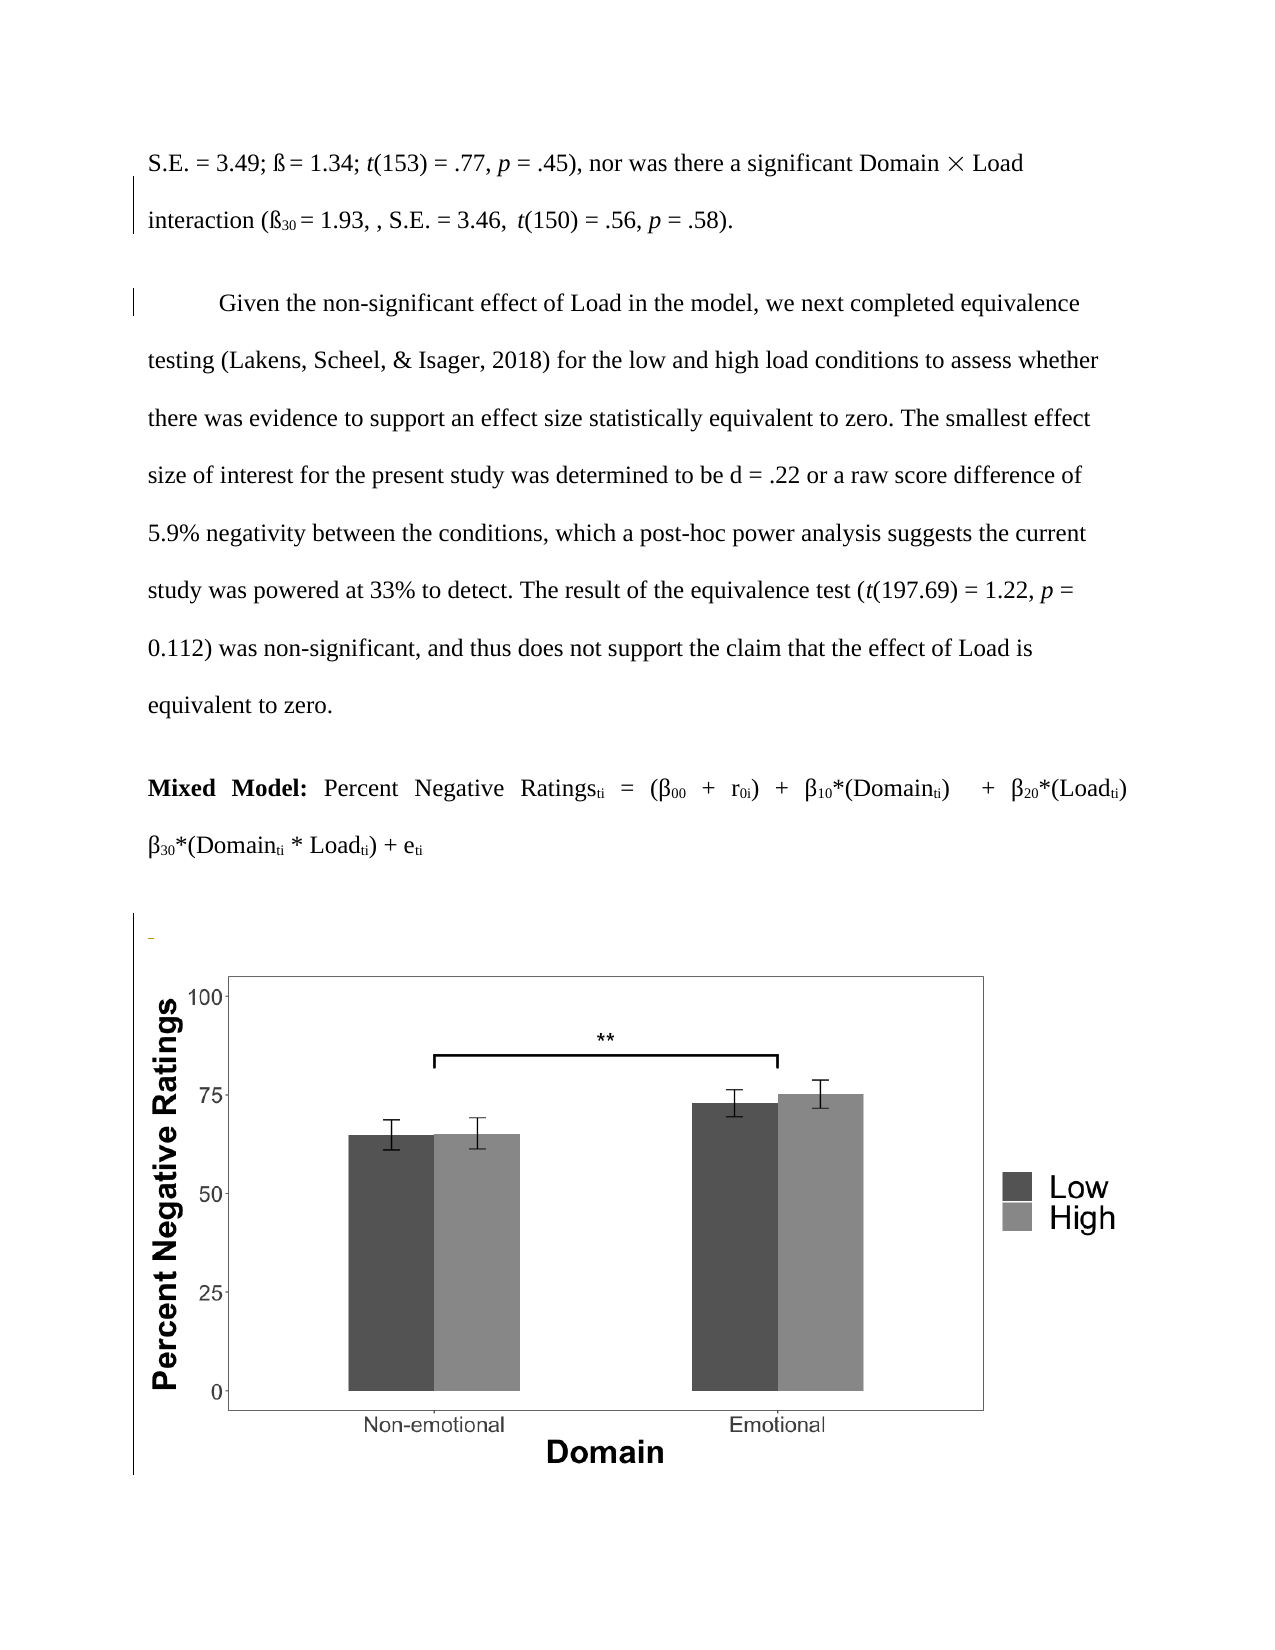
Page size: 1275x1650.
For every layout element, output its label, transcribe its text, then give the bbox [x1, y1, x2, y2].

text Given the non-significant effect of Load in the model, we next completed equivalence testing (Lakens, Scheel, & Isager, 2018) for the low and high load conditions to assess whether there was evidence to support an effect size statistically equivalent to zero. The smallest effect size of interest for the present study was determined to be d = .22 or a raw score difference of 5.9% negativity between the conditions, which a post-hoc power analysis suggests the current study was powered at 33% to detect. The result of the equivalence test (t(197.69) = 1.22, p = 0.112) was non-significant, and thus does not support the claim that the effect of Load is equivalent to zero. [148, 288, 1127, 719]
text Mixed Model: Percent Negative Ratingsti = (β00 + r0i) + β10*(Domainti) + β20*(Loadti) β30*(Domainti * Loadti) + eti [148, 773, 1127, 859]
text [148, 148, 1127, 234]
picture [147, 970, 1128, 1475]
